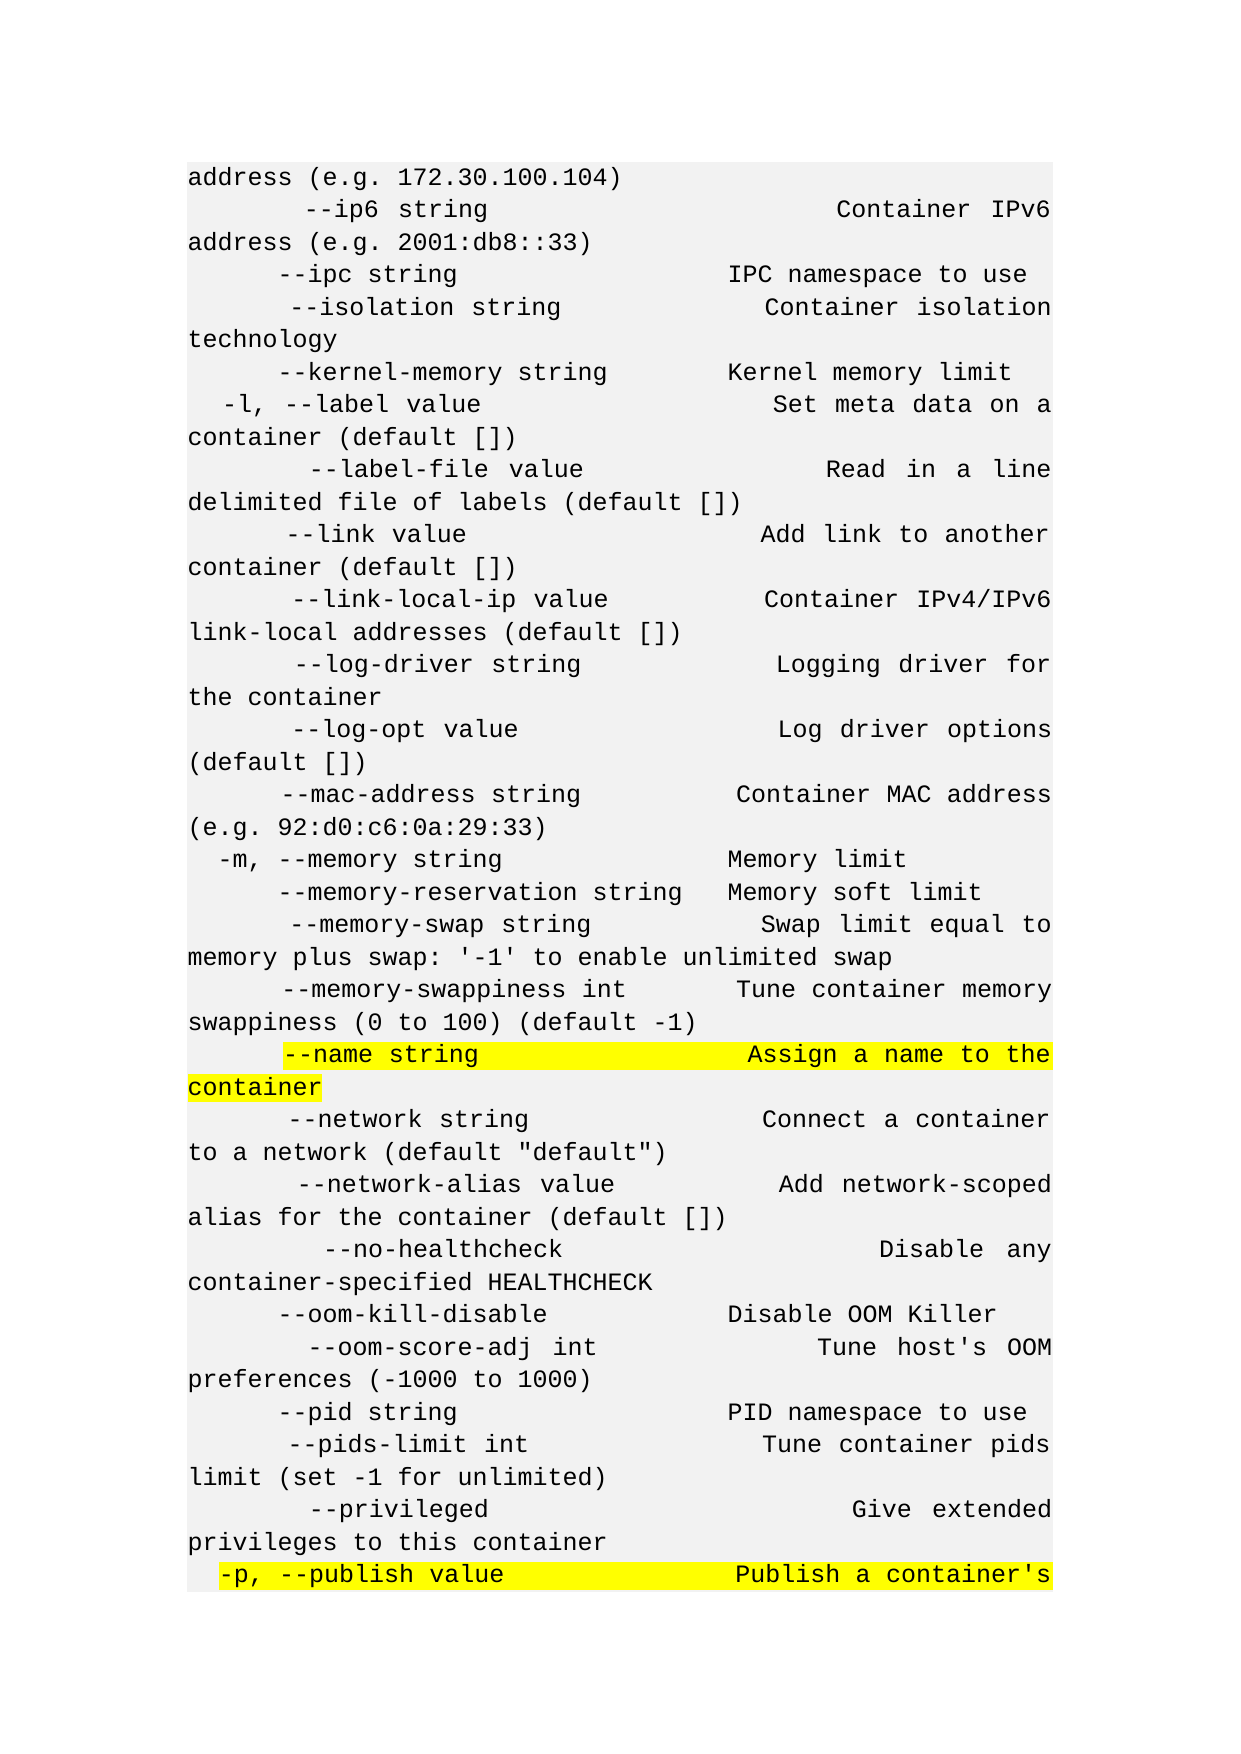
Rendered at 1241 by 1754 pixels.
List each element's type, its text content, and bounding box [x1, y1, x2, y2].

text --pid string PID namespace to use [187, 1397, 1053, 1429]
text --ip6 string Container IPv6 address (e.g. 2001:db8::33) [187, 194, 1053, 259]
text --name string Assign a name to the container [187, 1039, 1053, 1104]
text --link-local-ip value Container IPv4/IPv6 link-local addresses (default []) [187, 584, 1053, 649]
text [187, 1559, 1053, 1592]
text --log-driver string Logging driver for the container [187, 649, 1053, 714]
text --oom-kill-disable Disable OOM Killer [187, 1299, 1053, 1332]
text --privileged Give extended privileges to this container [187, 1494, 1053, 1559]
text --kernel-memory string Kernel memory limit [187, 357, 1053, 389]
text --label-file value Read in a line delimited file of labels (default []) [187, 454, 1053, 519]
text --network-alias value Add network-scoped alias for the container (default []) [187, 1169, 1053, 1234]
text --ipc string IPC namespace to use [187, 259, 1053, 292]
text --log-opt value Log driver options (default []) [187, 714, 1053, 779]
text --no-healthcheck Disable any container-specified HEALTHCHECK [187, 1234, 1053, 1299]
text --isolation string Container isolation technology [187, 292, 1053, 357]
text --link value Add link to another container (default []) [187, 519, 1053, 584]
text --oom-score-adj int Tune host's OOM preferences (-1000 to 1000) [187, 1332, 1053, 1397]
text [187, 162, 1053, 194]
text --memory-swap string Swap limit equal to memory plus swap: '-1' to enable unlimited swap [187, 909, 1053, 974]
text --network string Connect a container to a network (default "default") [187, 1104, 1053, 1169]
text --memory-swappiness int Tune container memory swappiness (0 to 100) (default -1) [187, 974, 1053, 1039]
text --memory-reservation string Memory soft limit [187, 877, 1053, 909]
text -l, --label value Set meta data on a container (default []) [187, 389, 1053, 454]
text --pids-limit int Tune container pids limit (set -1 for unlimited) [187, 1429, 1053, 1494]
text -m, --memory string Memory limit [187, 844, 1053, 877]
text --mac-address string Container MAC address (e.g. 92:d0:c6:0a:29:33) [187, 779, 1053, 844]
